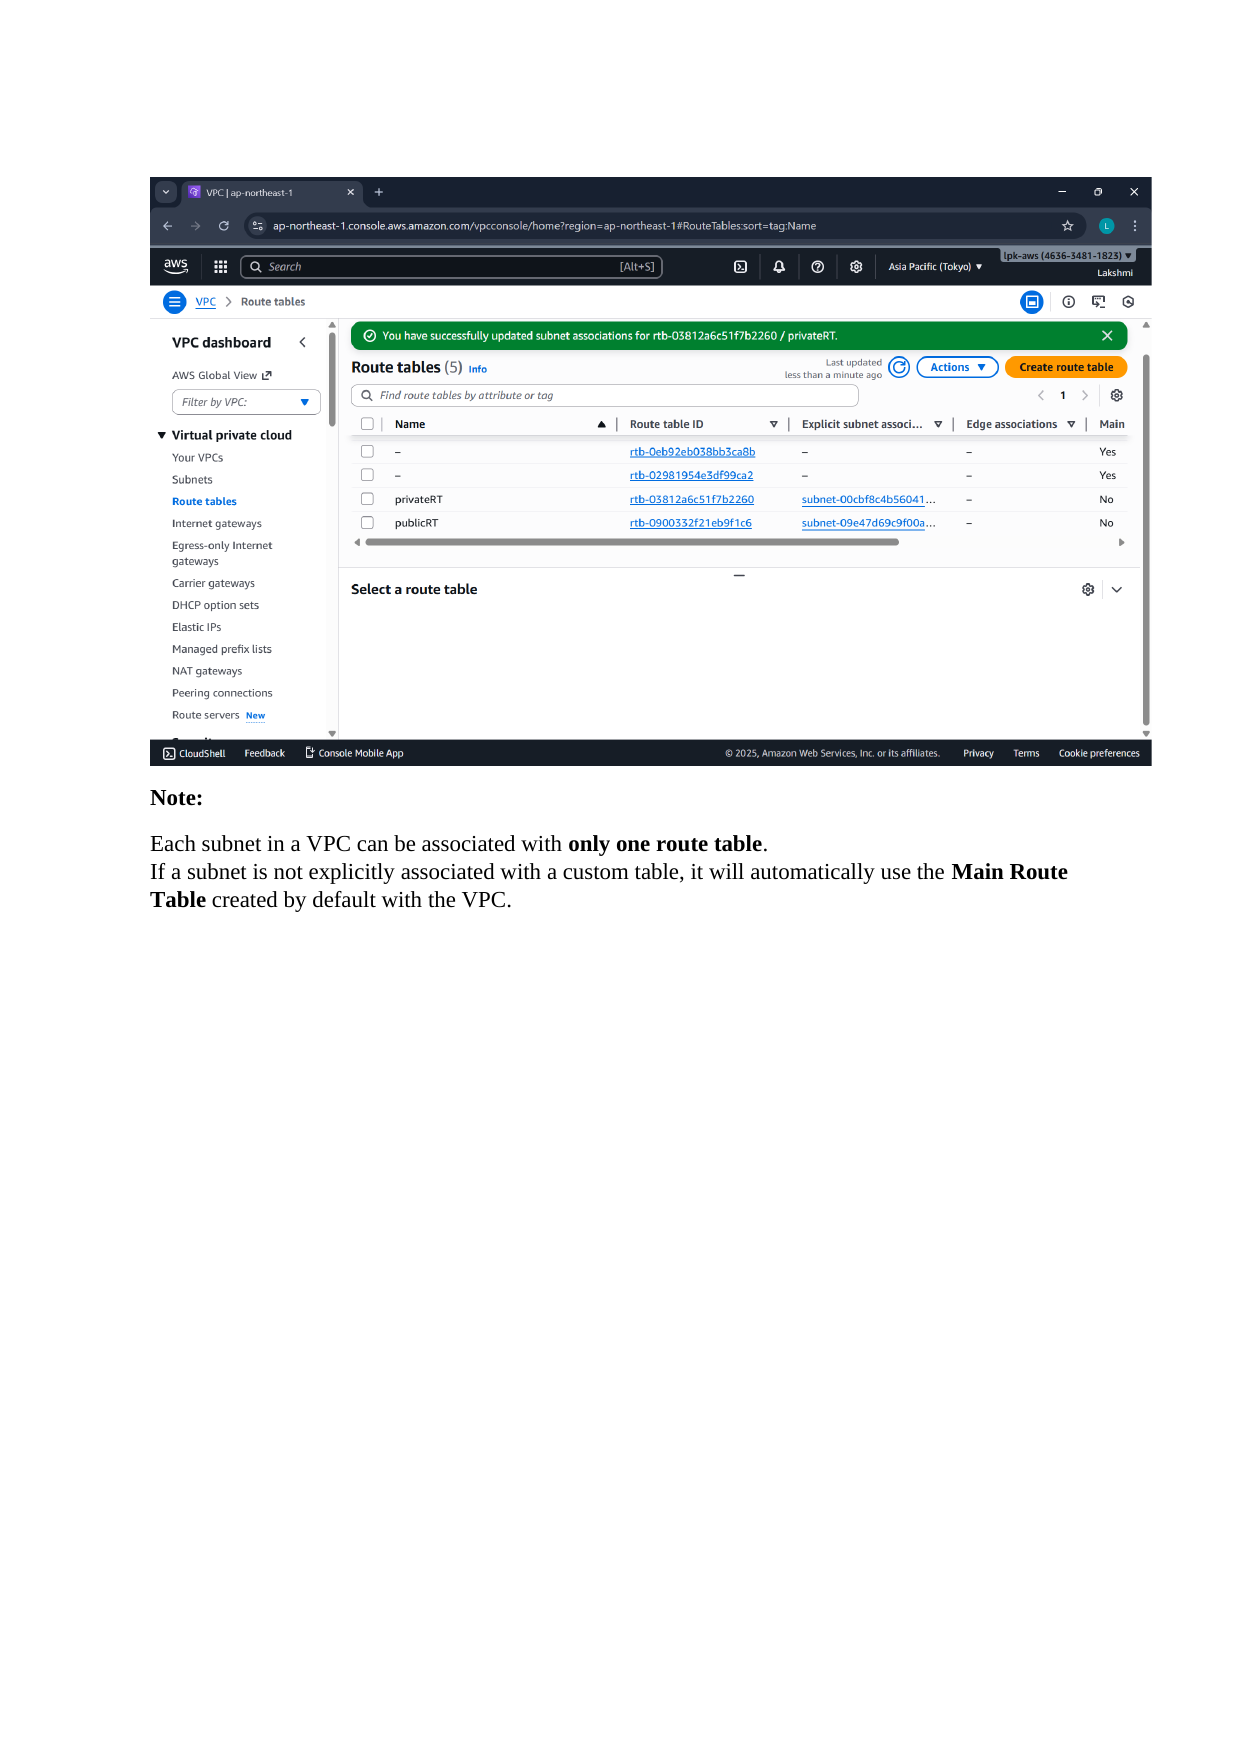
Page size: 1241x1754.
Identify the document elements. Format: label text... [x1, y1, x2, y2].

picture [150, 177, 1152, 766]
text Each subnet in a VPC can be associated with only one route table. If a subnet is not explicitly associated with a custom table, it will automatically use the Main Route Table created by default with the VPC. [150, 829, 1117, 913]
text Note: [150, 784, 1117, 811]
